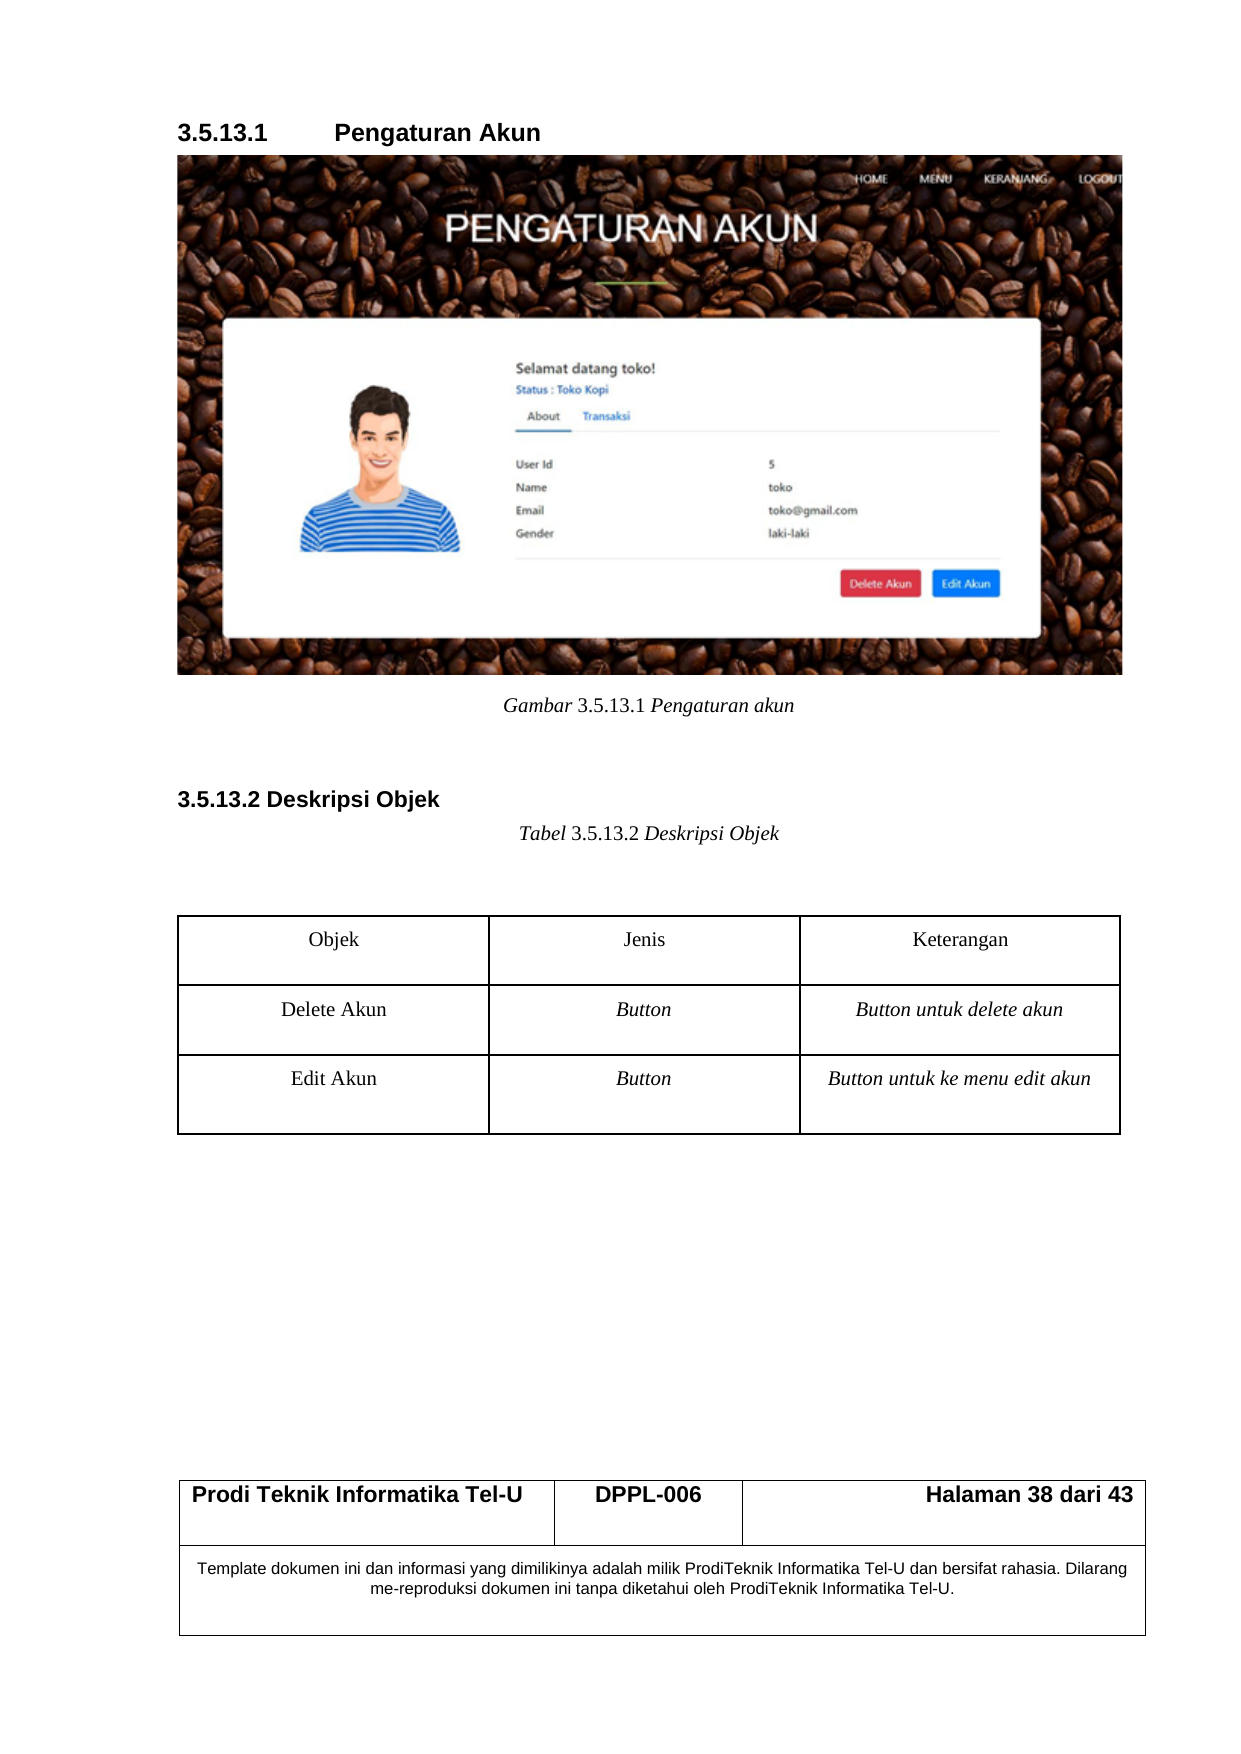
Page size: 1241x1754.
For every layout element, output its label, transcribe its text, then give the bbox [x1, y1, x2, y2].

table_cell Button [490, 986, 799, 1054]
text Gambar 3.5.13.1 Pengaturan akun [177, 693, 1122, 717]
table_header Objek [179, 917, 488, 984]
table_cell Delete Akun [179, 986, 488, 1054]
table_header Keterangan [801, 917, 1119, 984]
table_cell Button [490, 1056, 799, 1133]
table_cell Button untuk delete akun [801, 986, 1119, 1054]
table_cell Edit Akun [179, 1056, 488, 1133]
text Tabel 3.5.13.2 Deskripsi Objek [177, 821, 1122, 845]
table_header Jenis [490, 917, 799, 984]
subtitle 3.5.13.2 Deskripsi Objek [177, 786, 1122, 813]
subtitle 3.5.13.1 Pengaturan Akun [177, 118, 1122, 147]
picture [177, 155, 1123, 675]
table_cell Button untuk ke menu edit akun [801, 1056, 1119, 1133]
